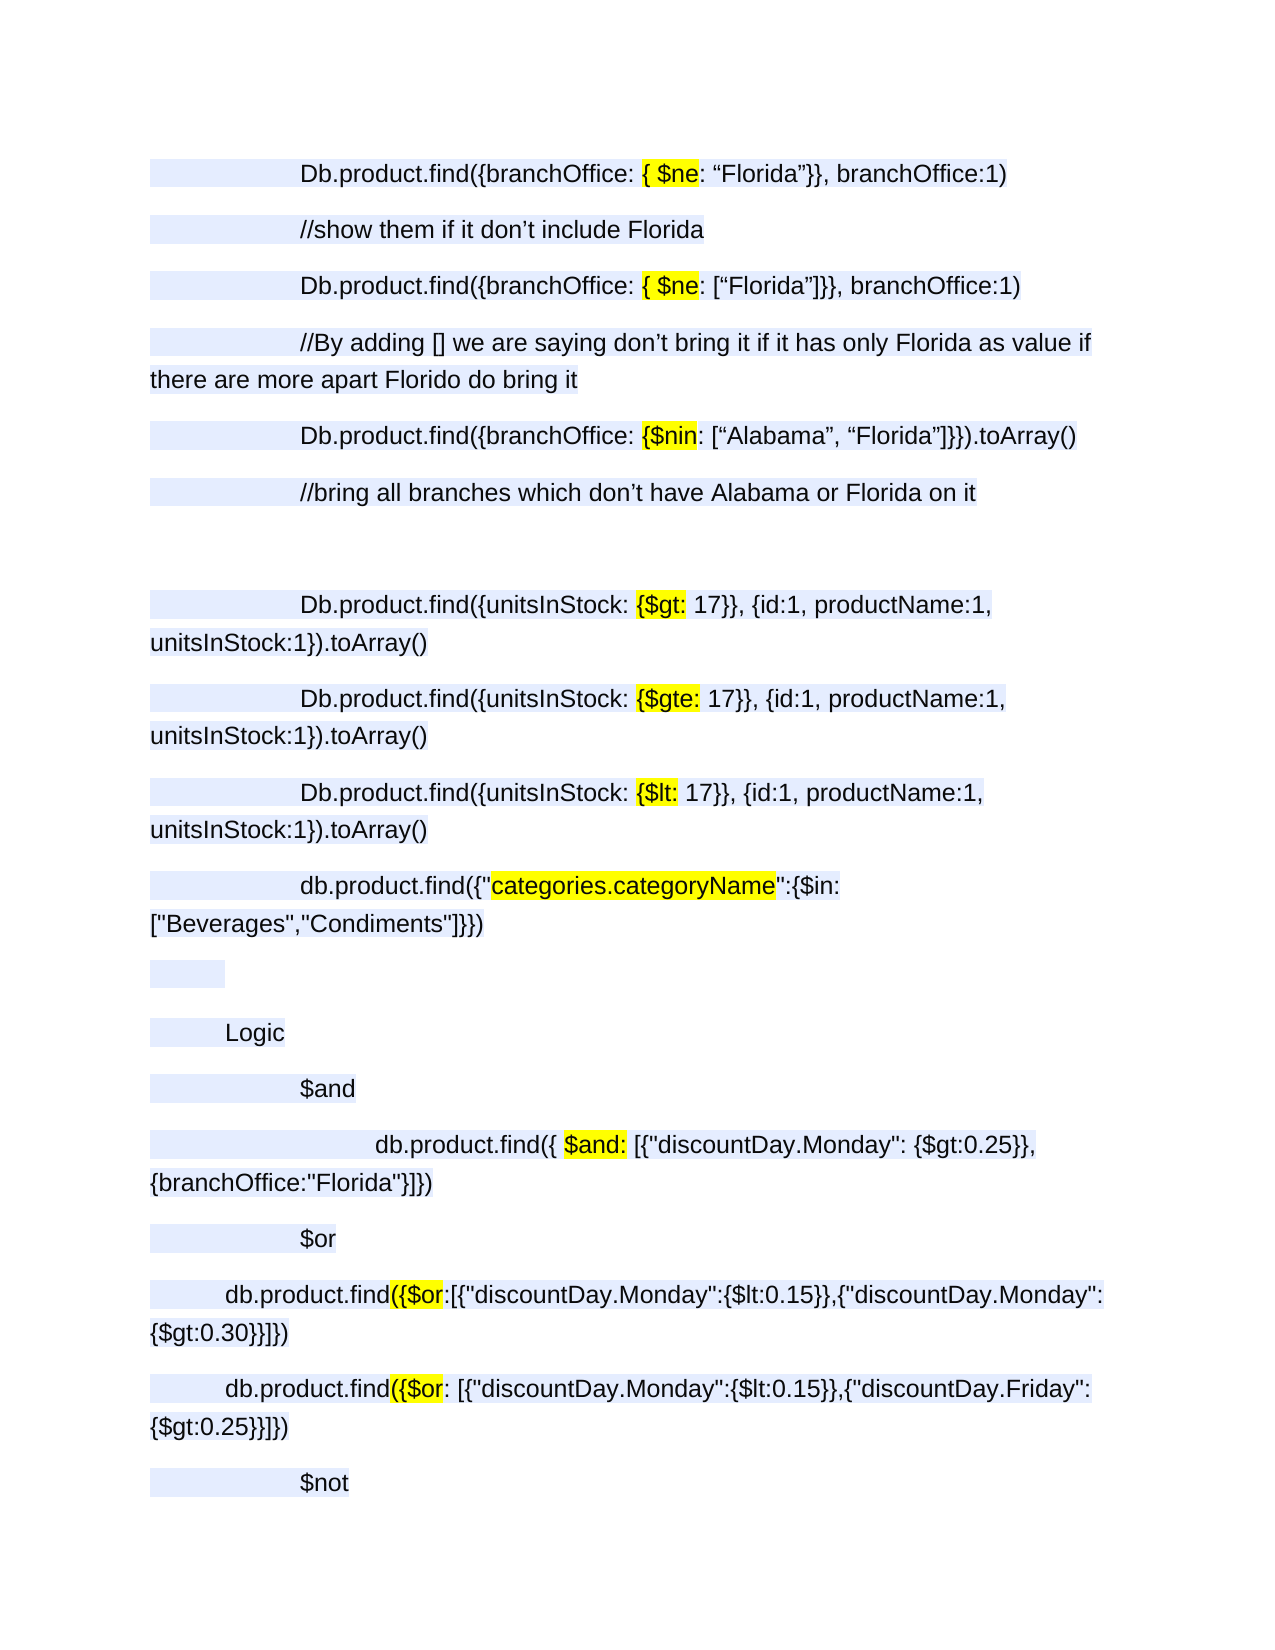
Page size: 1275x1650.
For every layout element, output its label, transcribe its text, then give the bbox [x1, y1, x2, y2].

text Db.product.find({branchOffice: {$nin: [“Alabama”, “Florida”]}}).toArray() [150, 412, 1125, 450]
text Db.product.find({branchOffice: { $ne: [“Florida”]}}, branchOffice:1) [150, 262, 1125, 300]
text Logic [150, 1009, 1125, 1047]
text db.product.find({$or:[{"discountDay.Monday":{$lt:0.15}},{"discountDay.Monday":{$gt:0.30}}]}) [150, 1272, 1125, 1347]
text $and [150, 1065, 1125, 1103]
text $or [150, 1215, 1125, 1253]
text Db.product.find({unitsInStock: {$lt: 17}}, {id:1, productName:1, unitsInStock:1}).toArray() [150, 769, 1125, 844]
text $not [150, 1459, 1125, 1497]
text Db.product.find({unitsInStock: {$gte: 17}}, {id:1, productName:1, unitsInStock:1}).toArray() [150, 675, 1125, 750]
text Db.product.find({unitsInStock: {$gt: 17}}, {id:1, productName:1, unitsInStock:1}).toArray() [150, 581, 1125, 656]
text Db.product.find({branchOffice: { $ne: “Florida”}}, branchOffice:1) [150, 150, 1125, 187]
text db.product.find({"categories.categoryName":{$in:["Beverages","Condiments"]}}) [150, 862, 1125, 937]
text db.product.find({ $and: [{"discountDay.Monday": {$gt:0.25}},{branchOffice:"Florida"}]}) [150, 1122, 1125, 1197]
text db.product.find({$or: [{"discountDay.Monday":{$lt:0.15}},{"discountDay.Friday":{$gt:0.25}}]}) [150, 1365, 1125, 1440]
text //show them if it don’t include Florida [150, 206, 1125, 244]
text //bring all branches which don’t have Alabama or Florida on it [150, 469, 1125, 506]
text //By adding [] we are saying don’t bring it if it has only Florida as value if there are more apart Florido do bring it [150, 319, 1125, 394]
